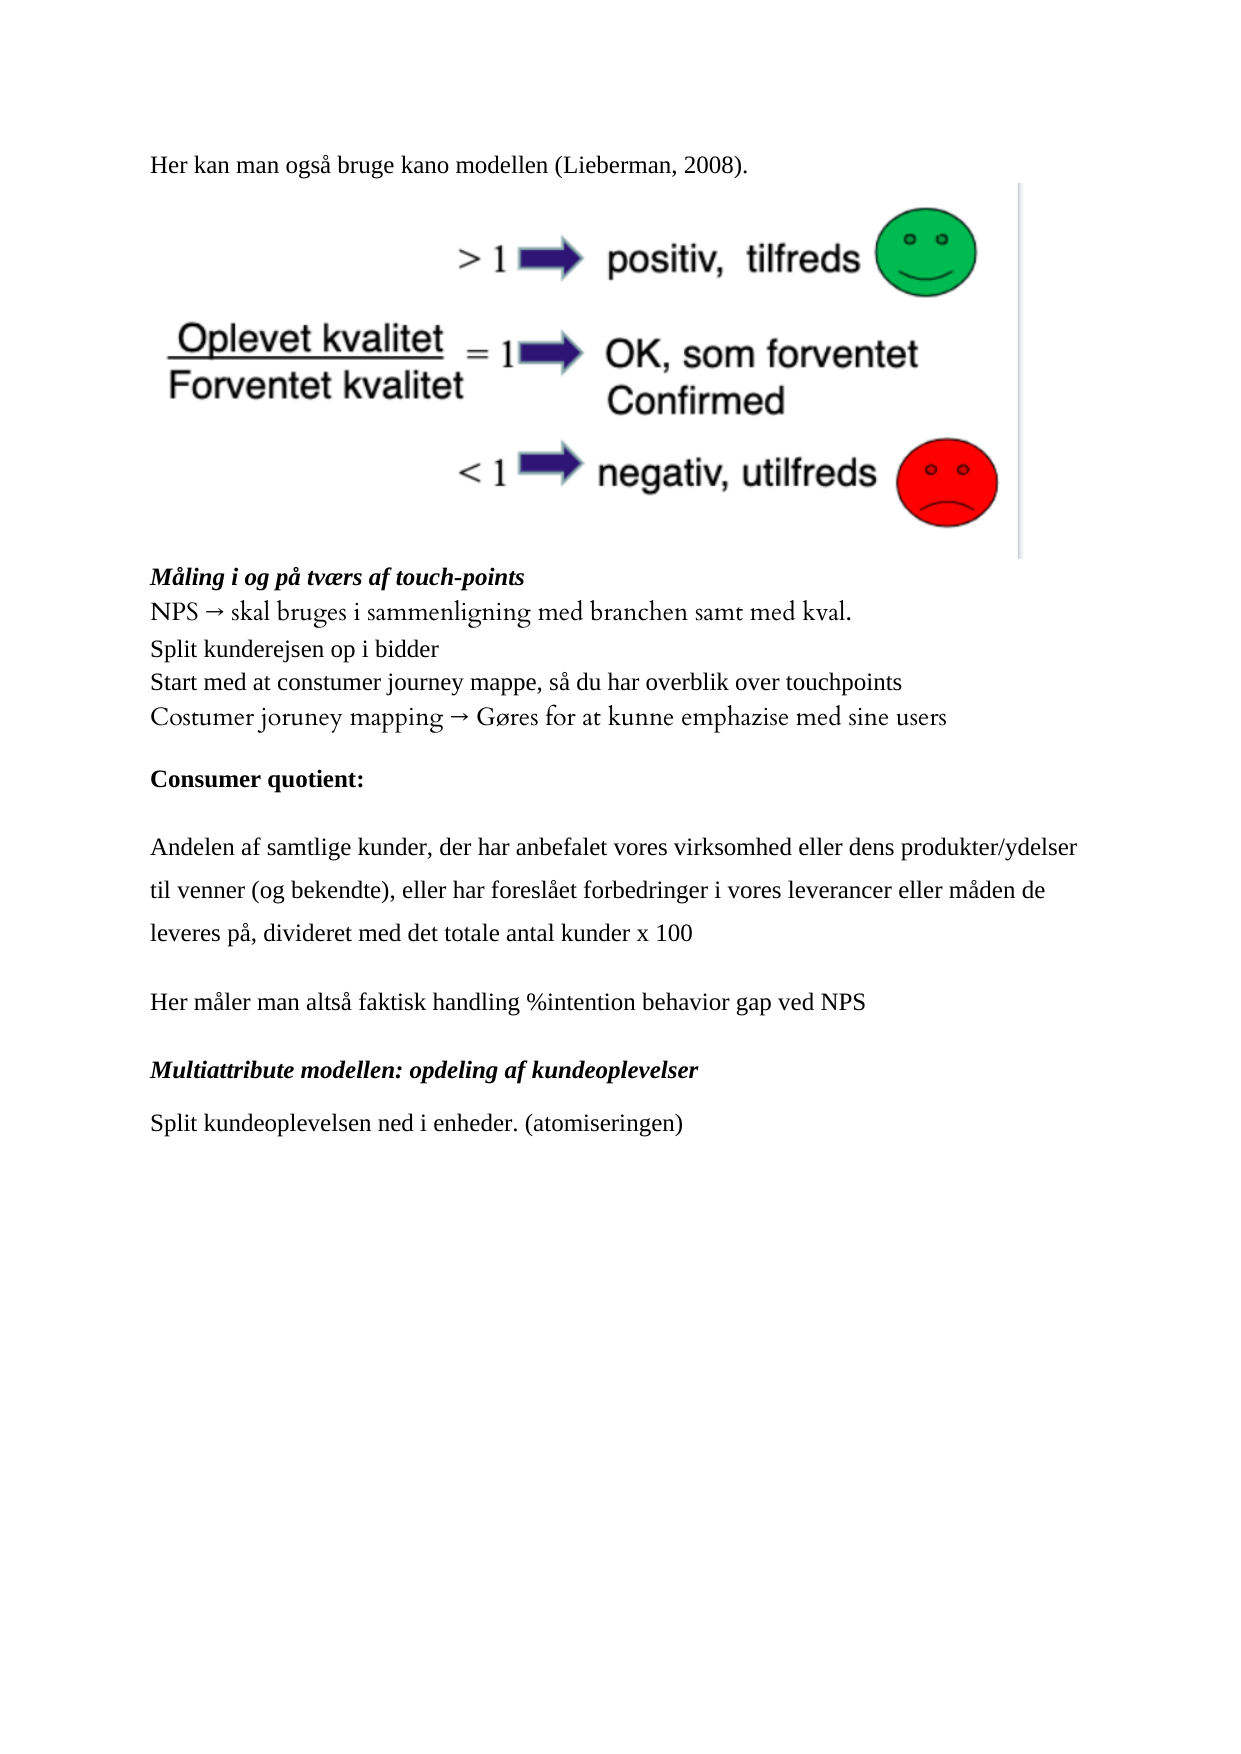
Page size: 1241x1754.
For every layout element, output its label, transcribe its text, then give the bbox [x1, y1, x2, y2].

text Split kunderejsen op i bidder [150, 634, 1090, 663]
text Consumer quotient: [150, 764, 1090, 793]
text Måling i og på tværs af touch-points [150, 562, 1090, 591]
text Andelen af samtlige kunder, der har anbefalet vores virksomhed eller dens produkter/ydelser til venner (og bekendte), eller har foreslået forbedringer i vores leverancer eller måden de leveres på, divideret med det totale antal kunder x 100 [150, 832, 1090, 947]
picture [150, 183, 1024, 559]
text Her kan man også bruge kano modellen (Lieberman, 2008). [150, 150, 1090, 179]
text Costumer joruney mapping → Gøres for at kunne emphazise med sine users [150, 700, 1090, 734]
text Multiattribute modellen: opdeling af kundeoplevelser [150, 1055, 1090, 1083]
text Her måler man altså faktisk handling %intention behavior gap ved NPS [150, 987, 1090, 1015]
text Split kundeoplevelsen ned i enheder. (atomiseringen) [150, 1108, 1090, 1137]
text NPS → skal bruges i sammenligning med branchen samt med kval. [150, 595, 1090, 629]
text Start med at constumer journey mappe, så du har overblik over touchpoints [150, 667, 1090, 696]
